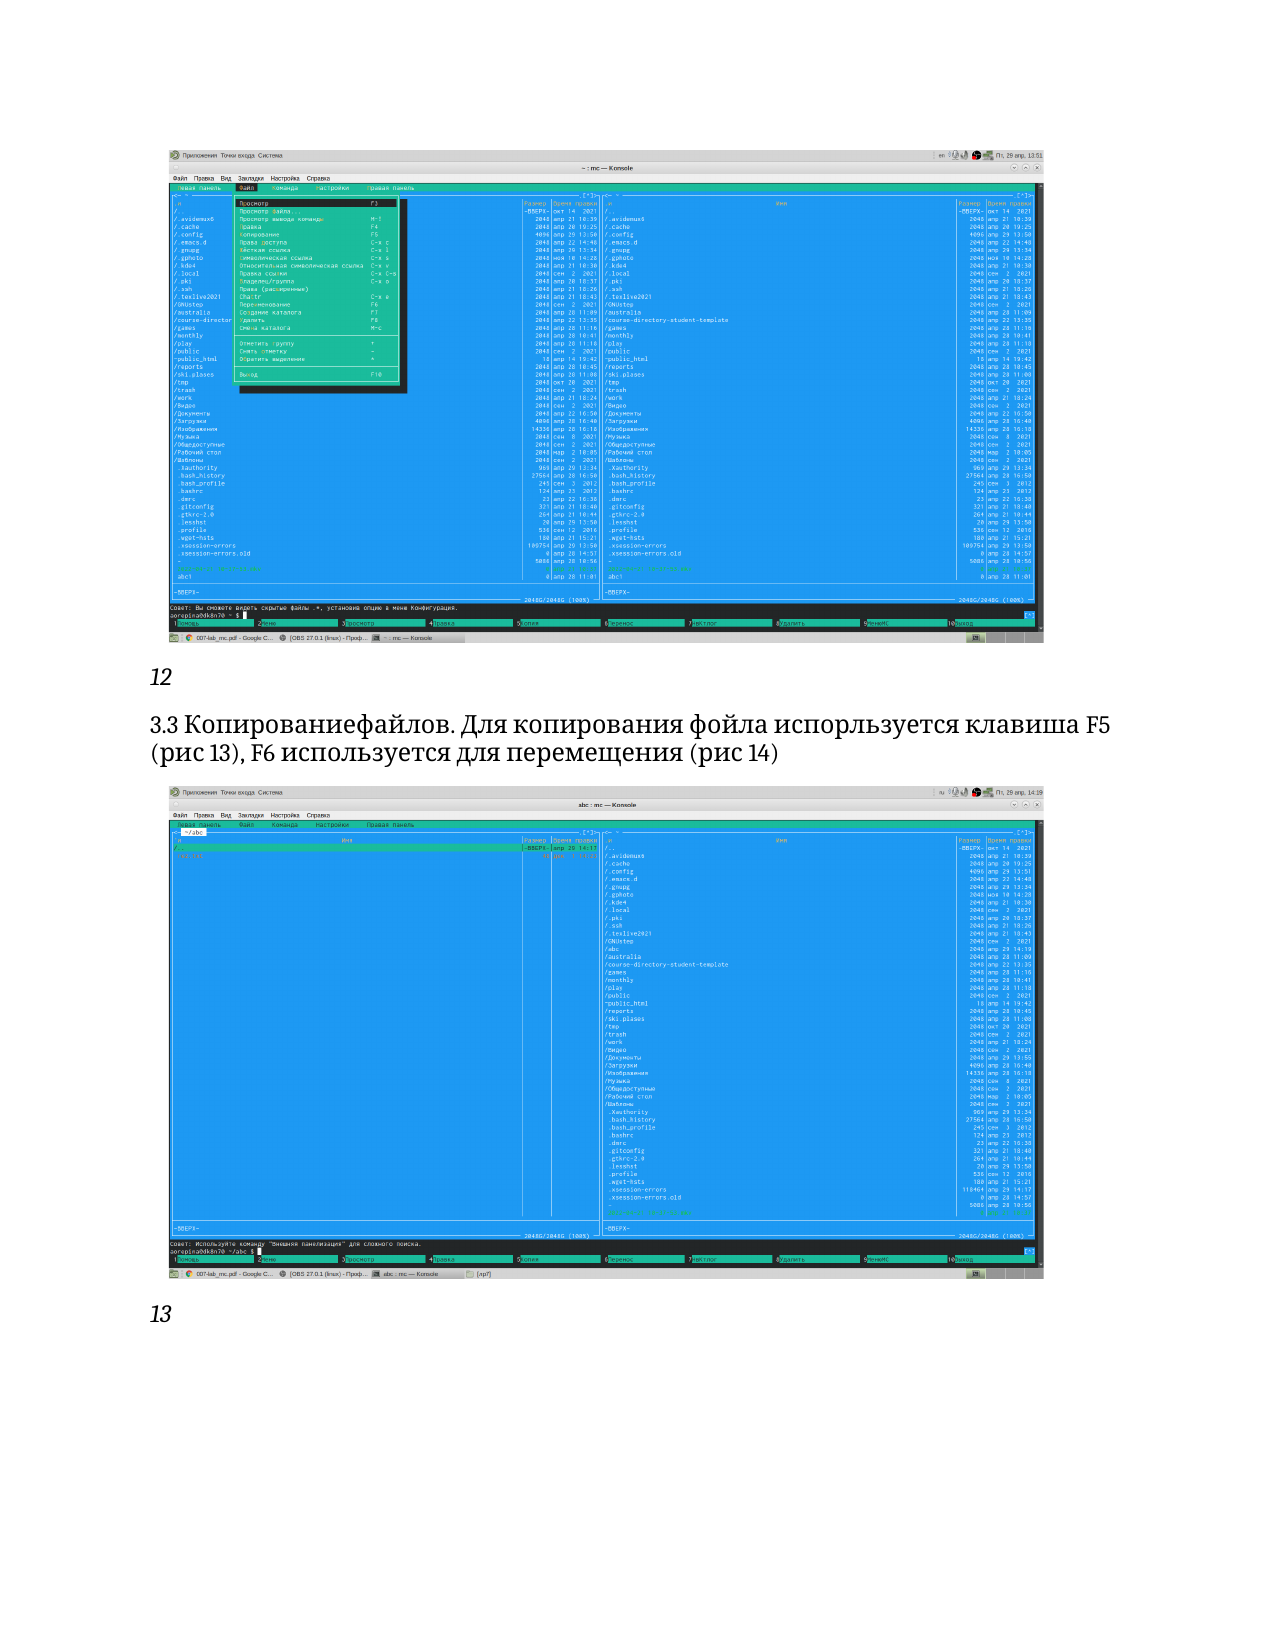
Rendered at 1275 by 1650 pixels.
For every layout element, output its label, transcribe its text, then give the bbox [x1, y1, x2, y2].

text 13 [150, 1300, 1125, 1328]
text 3.3 Копированиефайлов. Для копирования фойла испорльзуется клавиша F5 (рис 13), F6 используется для перемещения (рис 14) [150, 711, 1125, 768]
text 12 [150, 663, 1125, 692]
picture [168, 150, 1044, 643]
picture [168, 786, 1044, 1279]
